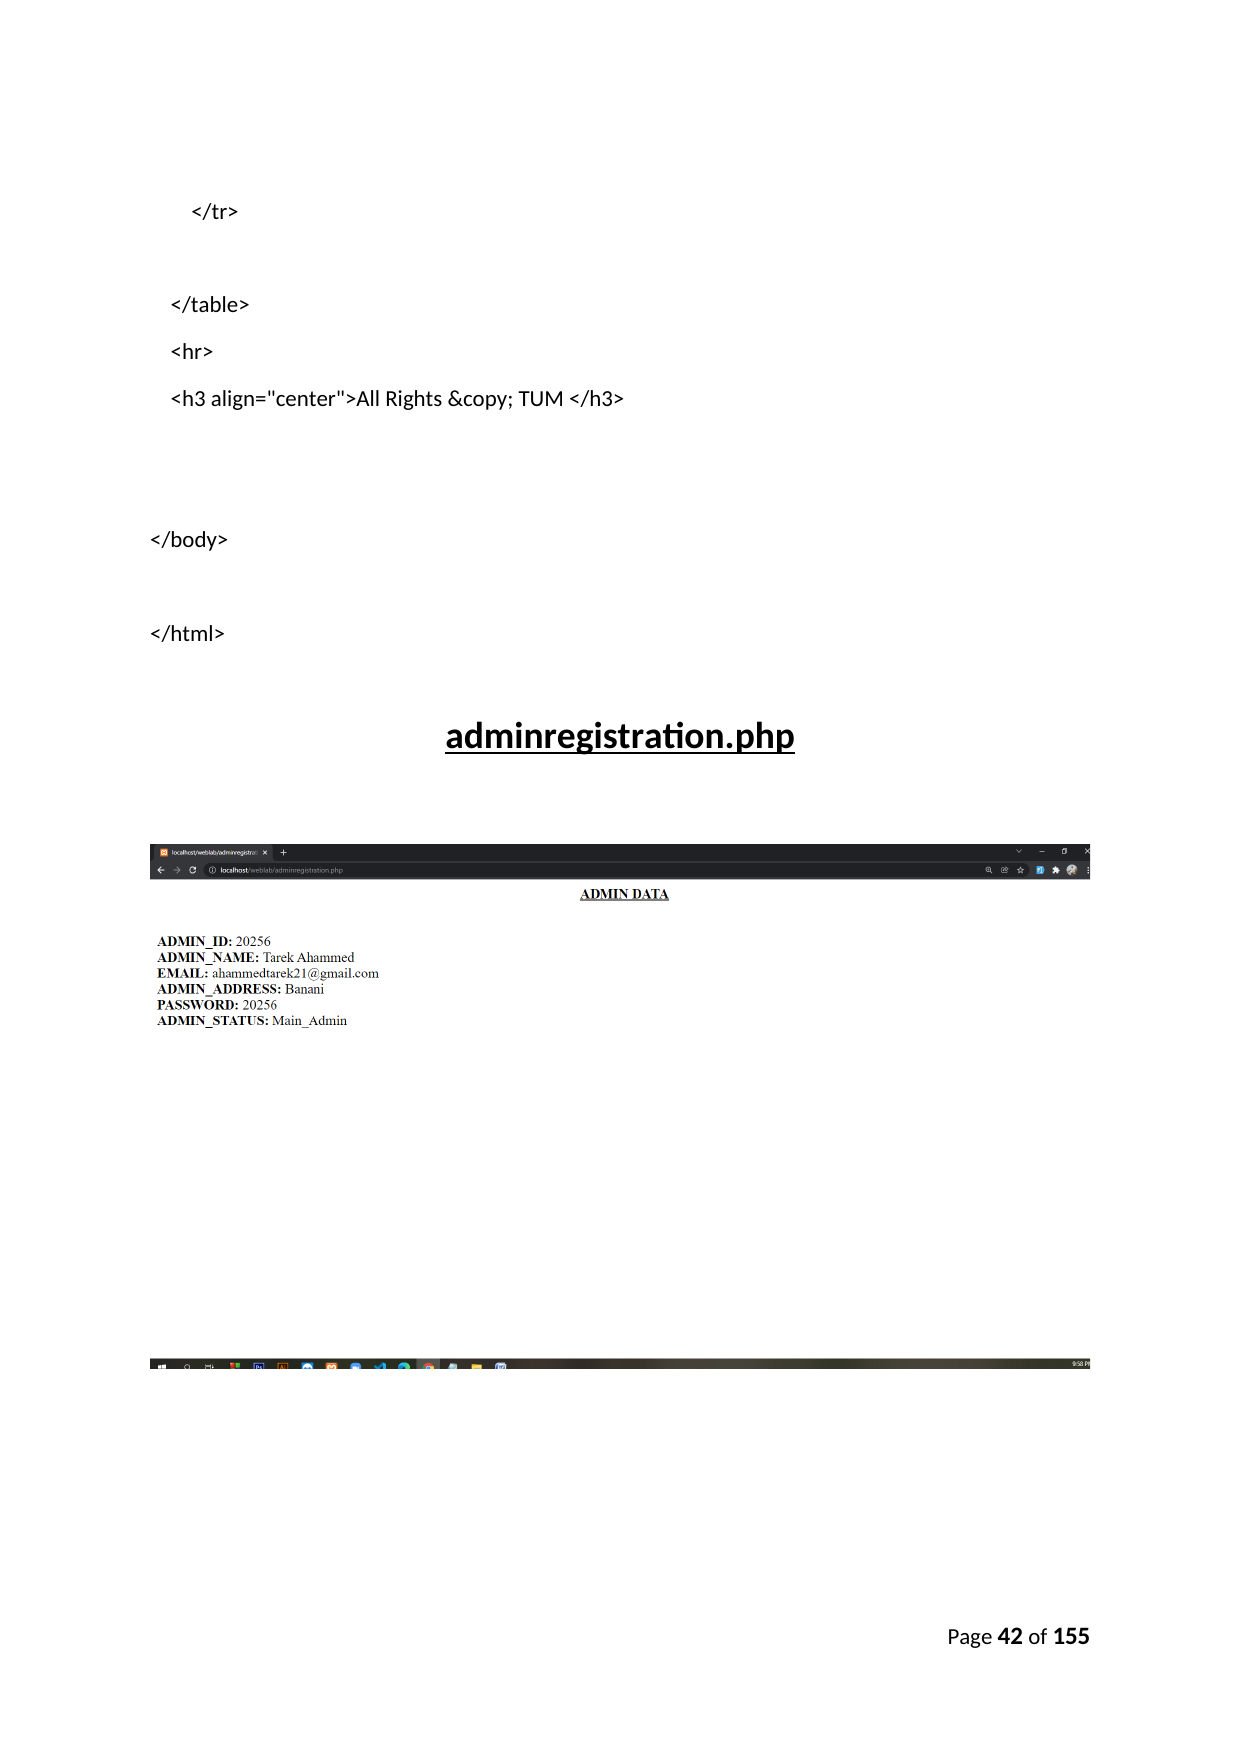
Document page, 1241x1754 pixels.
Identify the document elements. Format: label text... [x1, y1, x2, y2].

text <h3 align="center">All Rights &copy; TUM </h3> [150, 384, 1090, 412]
text <hr> [150, 337, 1090, 366]
text adminregistration.php [150, 712, 1090, 758]
picture [150, 844, 1091, 1369]
text </html> [150, 619, 1090, 647]
text </body> [150, 525, 1090, 553]
text </table> [150, 291, 1090, 319]
text </tr> [150, 197, 1090, 225]
